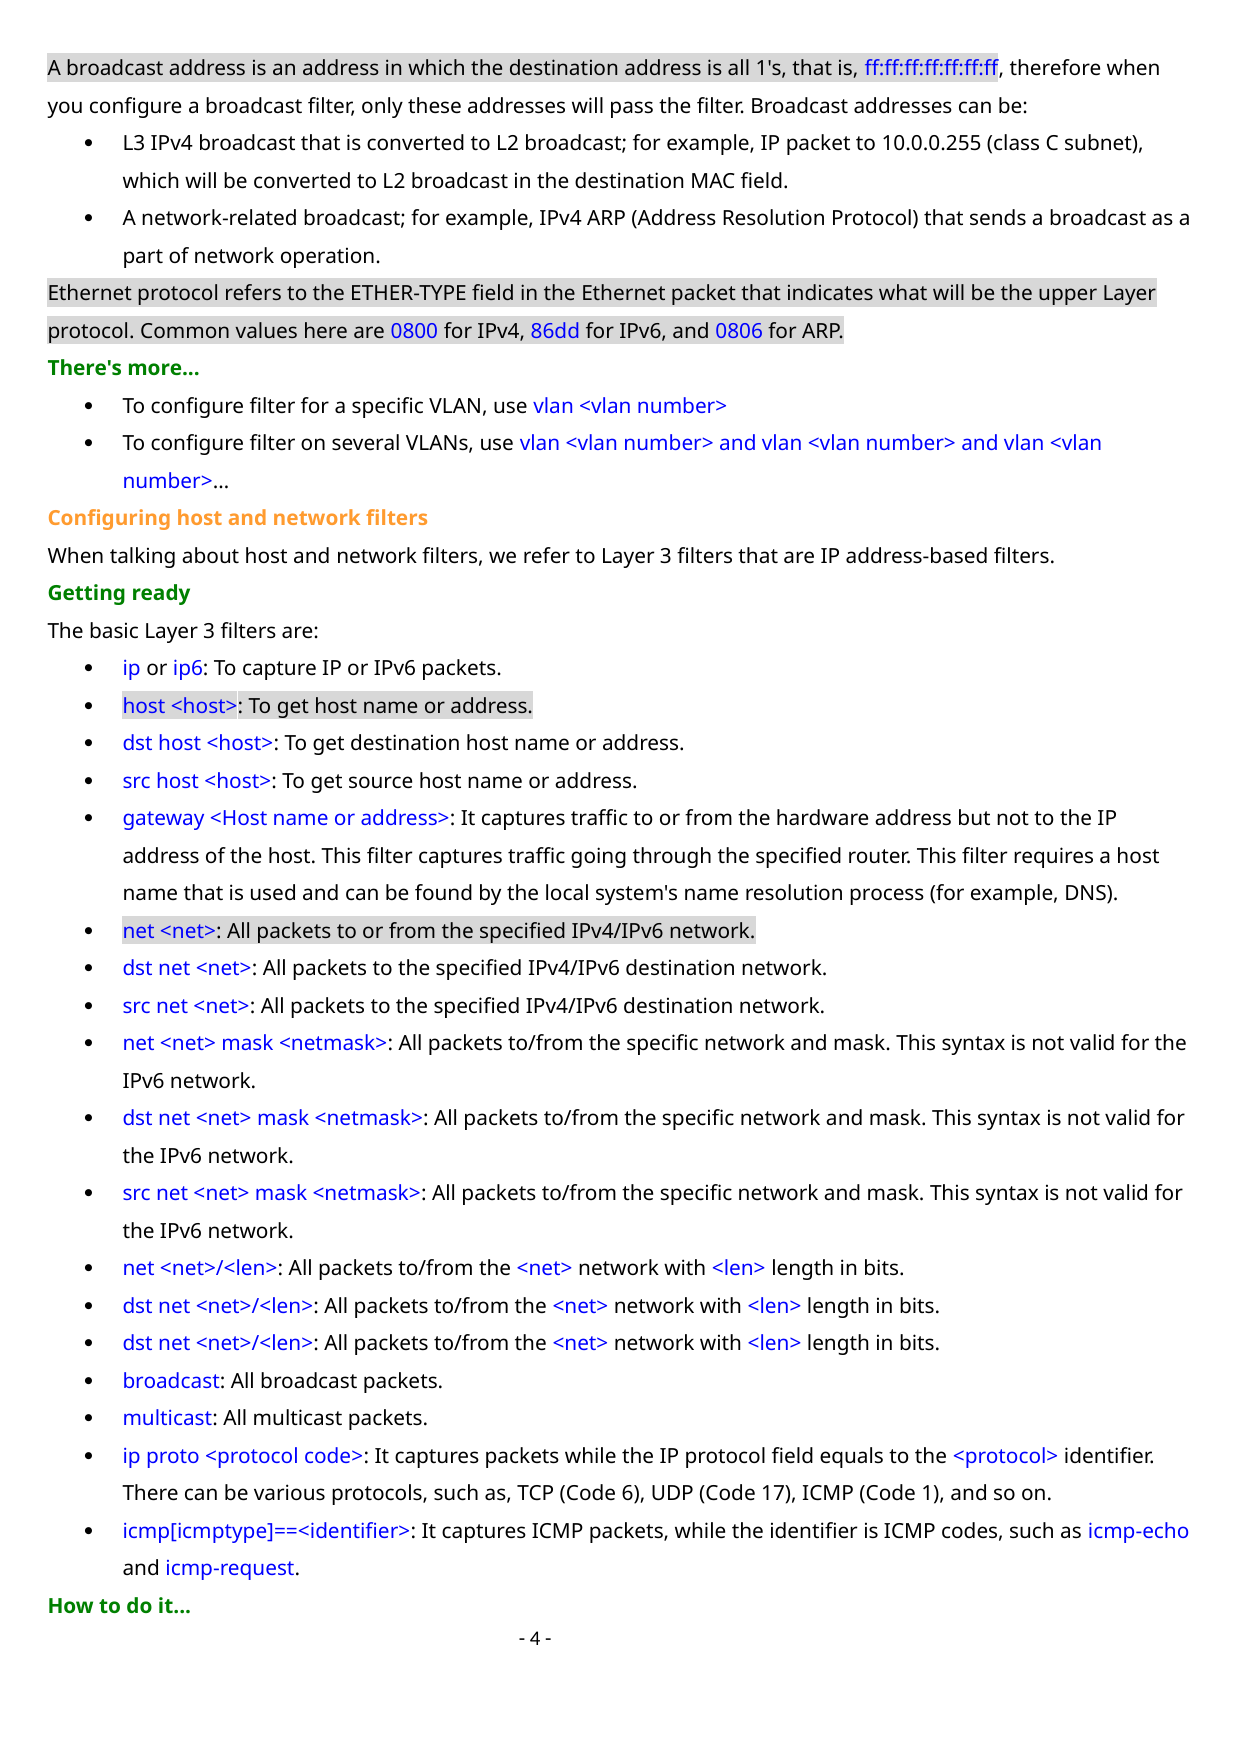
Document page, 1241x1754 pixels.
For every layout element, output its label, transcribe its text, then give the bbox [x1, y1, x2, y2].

list dst net <net> mask <netmask>: All packets to/from the specific network and mask. This syntax is not valid for the IPv6 network. [85, 1099, 1193, 1174]
list multicast: All multicast packets. [85, 1399, 1193, 1436]
text There's more... [47, 349, 1193, 386]
list ip proto <protocol code>: It captures packets while the IP protocol field equals to the <protocol> identifier. There can be various protocols, such as, TCP (Code 6), UDP (Code 17), ICMP (Code 1), and so on. [85, 1436, 1193, 1511]
text Getting ready [47, 574, 1193, 611]
list ip or ip6: To capture IP or IPv6 packets. [85, 649, 1193, 686]
list src net <net> mask <netmask>: All packets to/from the specific network and mask. This syntax is not valid for the IPv6 network. [85, 1174, 1193, 1249]
text A broadcast address is an address in which the destination address is all 1's, that is, ff:ff:ff:ff:ff:ff:ff, therefore when you configure a broadcast filter, only these addresses will pass the filter. Broadcast addresses can be: [47, 49, 1193, 124]
list src host <host>: To get source host name or address. [85, 761, 1193, 799]
list net <net>: All packets to or from the specified IPv4/IPv6 network. [85, 911, 1193, 949]
text When talking about host and network filters, we refer to Layer 3 filters that are IP address-based filters. [47, 536, 1193, 574]
list dst net <net>/<len>: All packets to/from the <net> network with <len> length in bits. [85, 1286, 1193, 1324]
list net <net> mask <netmask>: All packets to/from the specific network and mask. This syntax is not valid for the IPv6 network. [85, 1024, 1193, 1099]
text How to do it... [47, 1586, 1193, 1624]
text The basic Layer 3 filters are: [47, 611, 1193, 649]
list net <net>/<len>: All packets to/from the <net> network with <len> length in bits. [85, 1249, 1193, 1286]
list gateway <Host name or address>: It captures traffic to or from the hardware address but not to the IP address of the host. This filter captures traffic going through the specified router. This filter requires a host name that is used and can be found by the local system's name resolution process (for example, DNS). [85, 799, 1193, 911]
list broadcast: All broadcast packets. [85, 1361, 1193, 1399]
list L3 IPv4 broadcast that is converted to L2 broadcast; for example, IP packet to 10.0.0.255 (class C subnet), which will be converted to L2 broadcast in the destination MAC field. [85, 124, 1193, 199]
text Ethernet protocol refers to the ETHER-TYPE field in the Ethernet packet that indicates what will be the upper Layer protocol. Common values here are 0800 for IPv4, 86dd for IPv6, and 0806 for ARP. [47, 274, 1193, 349]
text Configuring host and network filters [47, 499, 1193, 536]
list src net <net>: All packets to the specified IPv4/IPv6 destination network. [85, 986, 1193, 1024]
list dst host <host>: To get destination host name or address. [85, 724, 1193, 761]
list host <host>: To get host name or address. [85, 686, 1193, 724]
list dst net <net>: All packets to the specified IPv4/IPv6 destination network. [85, 949, 1193, 986]
list dst net <net>/<len>: All packets to/from the <net> network with <len> length in bits. [85, 1324, 1193, 1361]
list icmp[icmptype]==<identifier>: It captures ICMP packets, while the identifier is ICMP codes, such as icmp-echo and icmp-request. [85, 1511, 1193, 1586]
list To configure filter for a specific VLAN, use vlan <vlan number> [85, 386, 1193, 424]
list To configure filter on several VLANs, use vlan <vlan number> and vlan <vlan number> and vlan <vlan number>… [85, 424, 1193, 499]
list A network-related broadcast; for example, IPv4 ARP (Address Resolution Protocol) that sends a broadcast as a part of network operation. [85, 199, 1193, 274]
